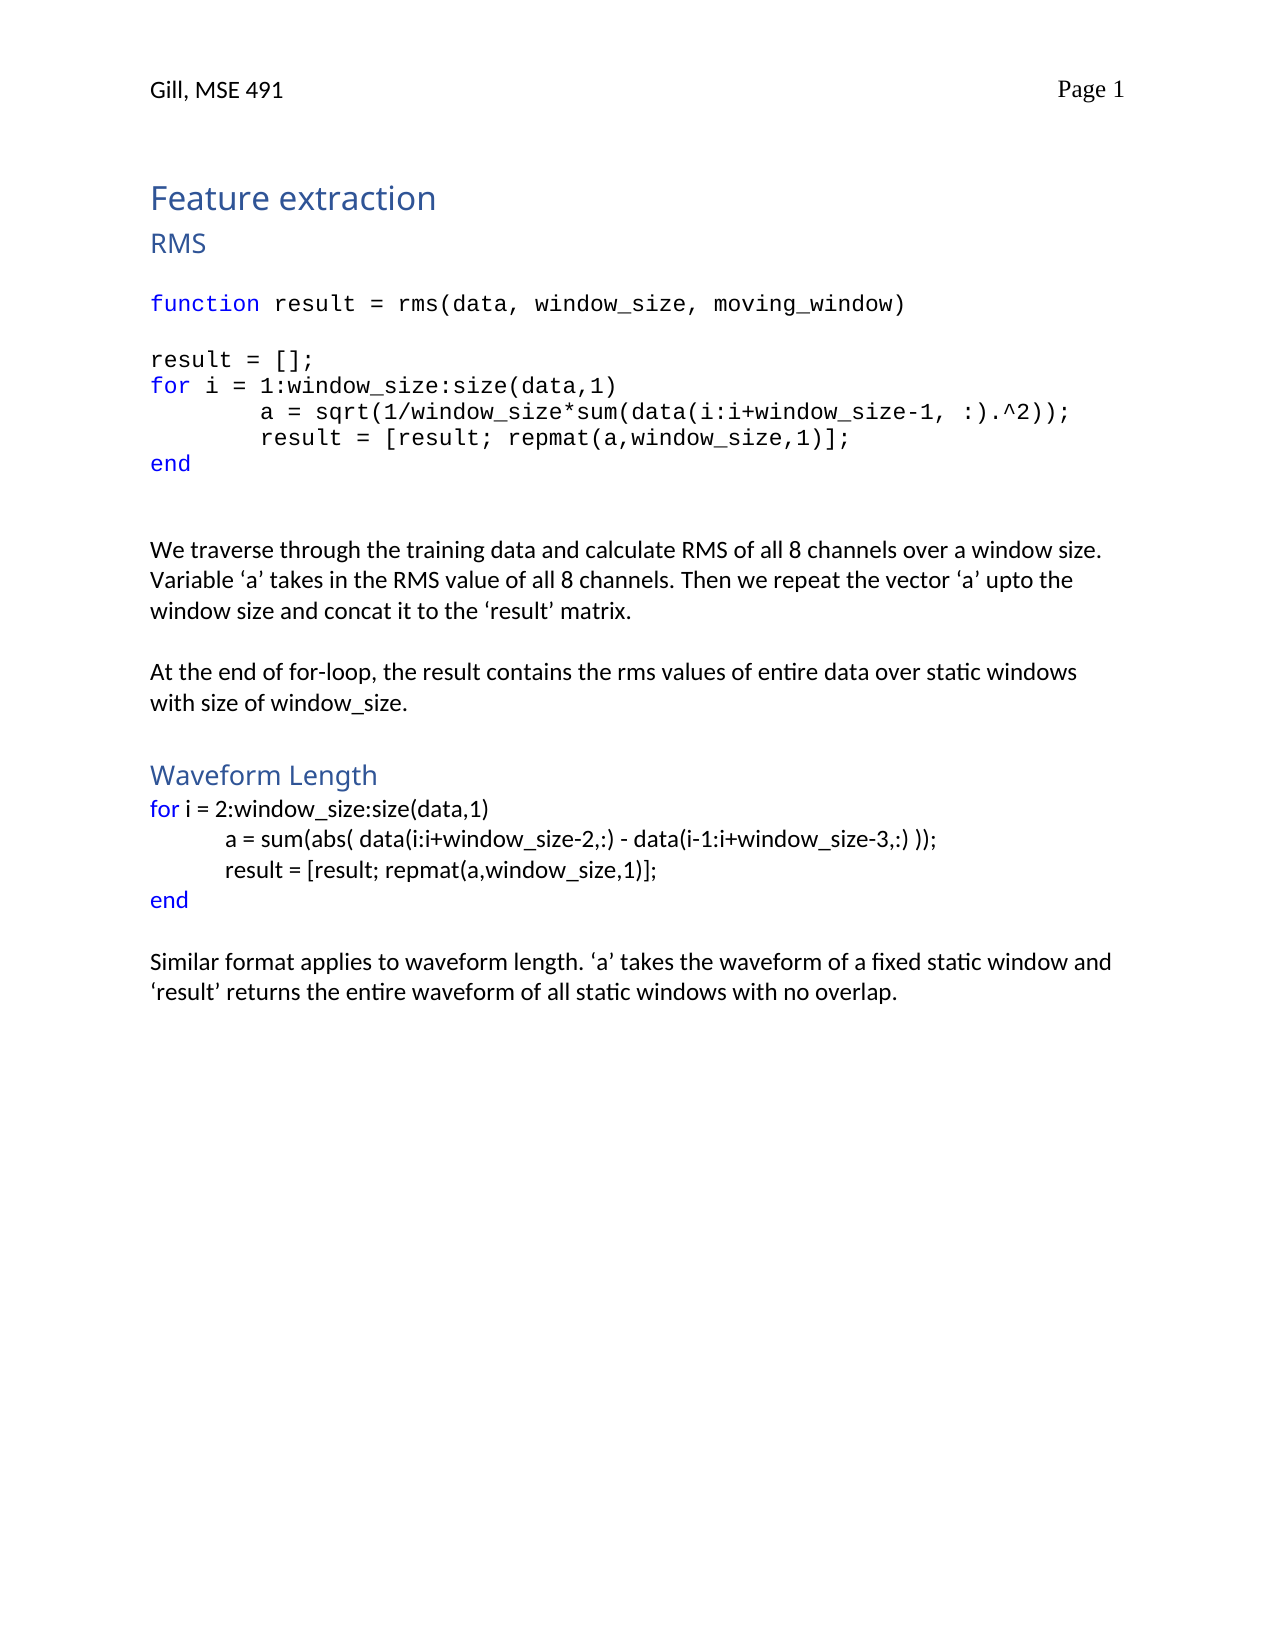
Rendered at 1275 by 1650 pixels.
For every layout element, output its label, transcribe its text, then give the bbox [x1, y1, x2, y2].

text function result = rms(data, window_size, moving_window) [150, 292, 1125, 318]
text result = [result; repmat(a,window_size,1)]; [150, 854, 1125, 884]
text a = sqrt(1/window_size*sum(data(i:i+window_size-1, :).^2)); [150, 400, 1125, 426]
text result = []; [150, 348, 1125, 374]
subtitle Feature extraction [150, 175, 1125, 220]
subtitle RMS [150, 224, 1125, 261]
text for i = 1:window_size:size(data,1) [150, 374, 1125, 400]
text end [150, 884, 1125, 915]
text At the end of for-loop, the result contains the rms values of entire data over static windows with size of window_size. [150, 656, 1125, 717]
text We traverse through the training data and calculate RMS of all 8 channels over a window size. Variable ‘a’ takes in the RMS value of all 8 channels. Then we repeat the vector ‘a’ upto the window size and concat it to the ‘result’ matrix. [150, 534, 1125, 626]
text for i = 2:window_size:size(data,1) [150, 793, 1125, 823]
text result = [result; repmat(a,window_size,1)]; [150, 426, 1125, 452]
text Similar format applies to waveform length. ‘a’ takes the waveform of a fixed static window and ‘result’ returns the entire waveform of all static windows with no overlap. [150, 946, 1125, 1007]
subtitle Waveform Length [150, 756, 1125, 793]
text a = sum(abs( data(i:i+window_size-2,:) - data(i-1:i+window_size-3,:) )); [150, 823, 1125, 854]
text end [150, 452, 1125, 478]
